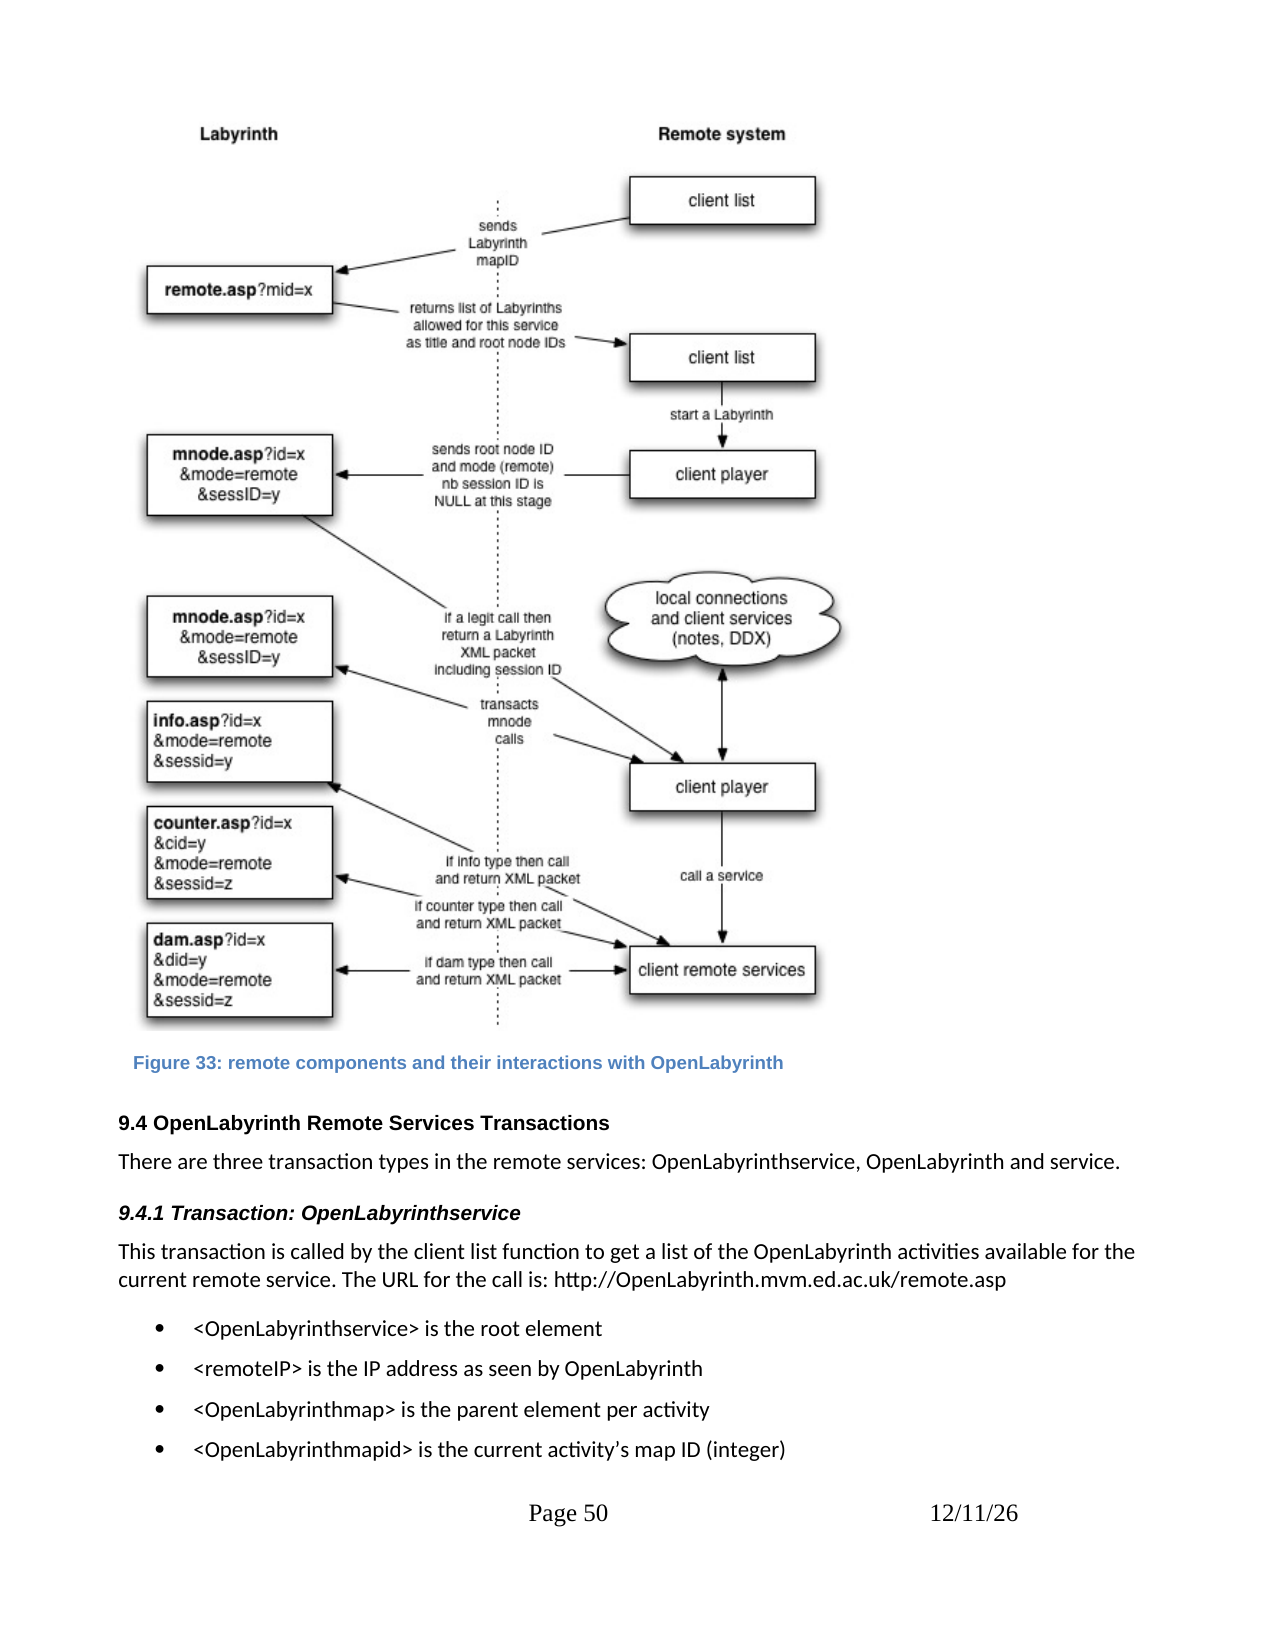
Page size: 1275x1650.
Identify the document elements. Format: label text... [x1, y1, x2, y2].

list <OpenLabyrinthservice> is the root element [156, 1314, 1157, 1342]
text There are three transaction types in the remote services: OpenLabyrinthservice, OpenLabyrinth and service. [118, 1147, 1157, 1175]
subtitle OpenLabyrinth Remote Services Transactions [118, 1111, 1157, 1135]
list <OpenLabyrinthmap> is the parent element per activity [156, 1395, 1157, 1423]
text Figure 33: remote components and their interactions with OpenLabyrinth [133, 1052, 1157, 1073]
text This transaction is called by the client list function to get a list of the OpenLabyrinth activities available for the current remote service. The URL for the call is: http://OpenLabyrinth.mvm.ed.ac.uk/remote.asp [118, 1237, 1157, 1293]
list <OpenLabyrinthmapid> is the current activity’s map ID (integer) [156, 1435, 1157, 1463]
subtitle Transaction: OpenLabyrinthservice [118, 1200, 1157, 1224]
picture [118, 118, 878, 1031]
list <remoteIP> is the IP address as seen by OpenLabyrinth [156, 1354, 1157, 1382]
